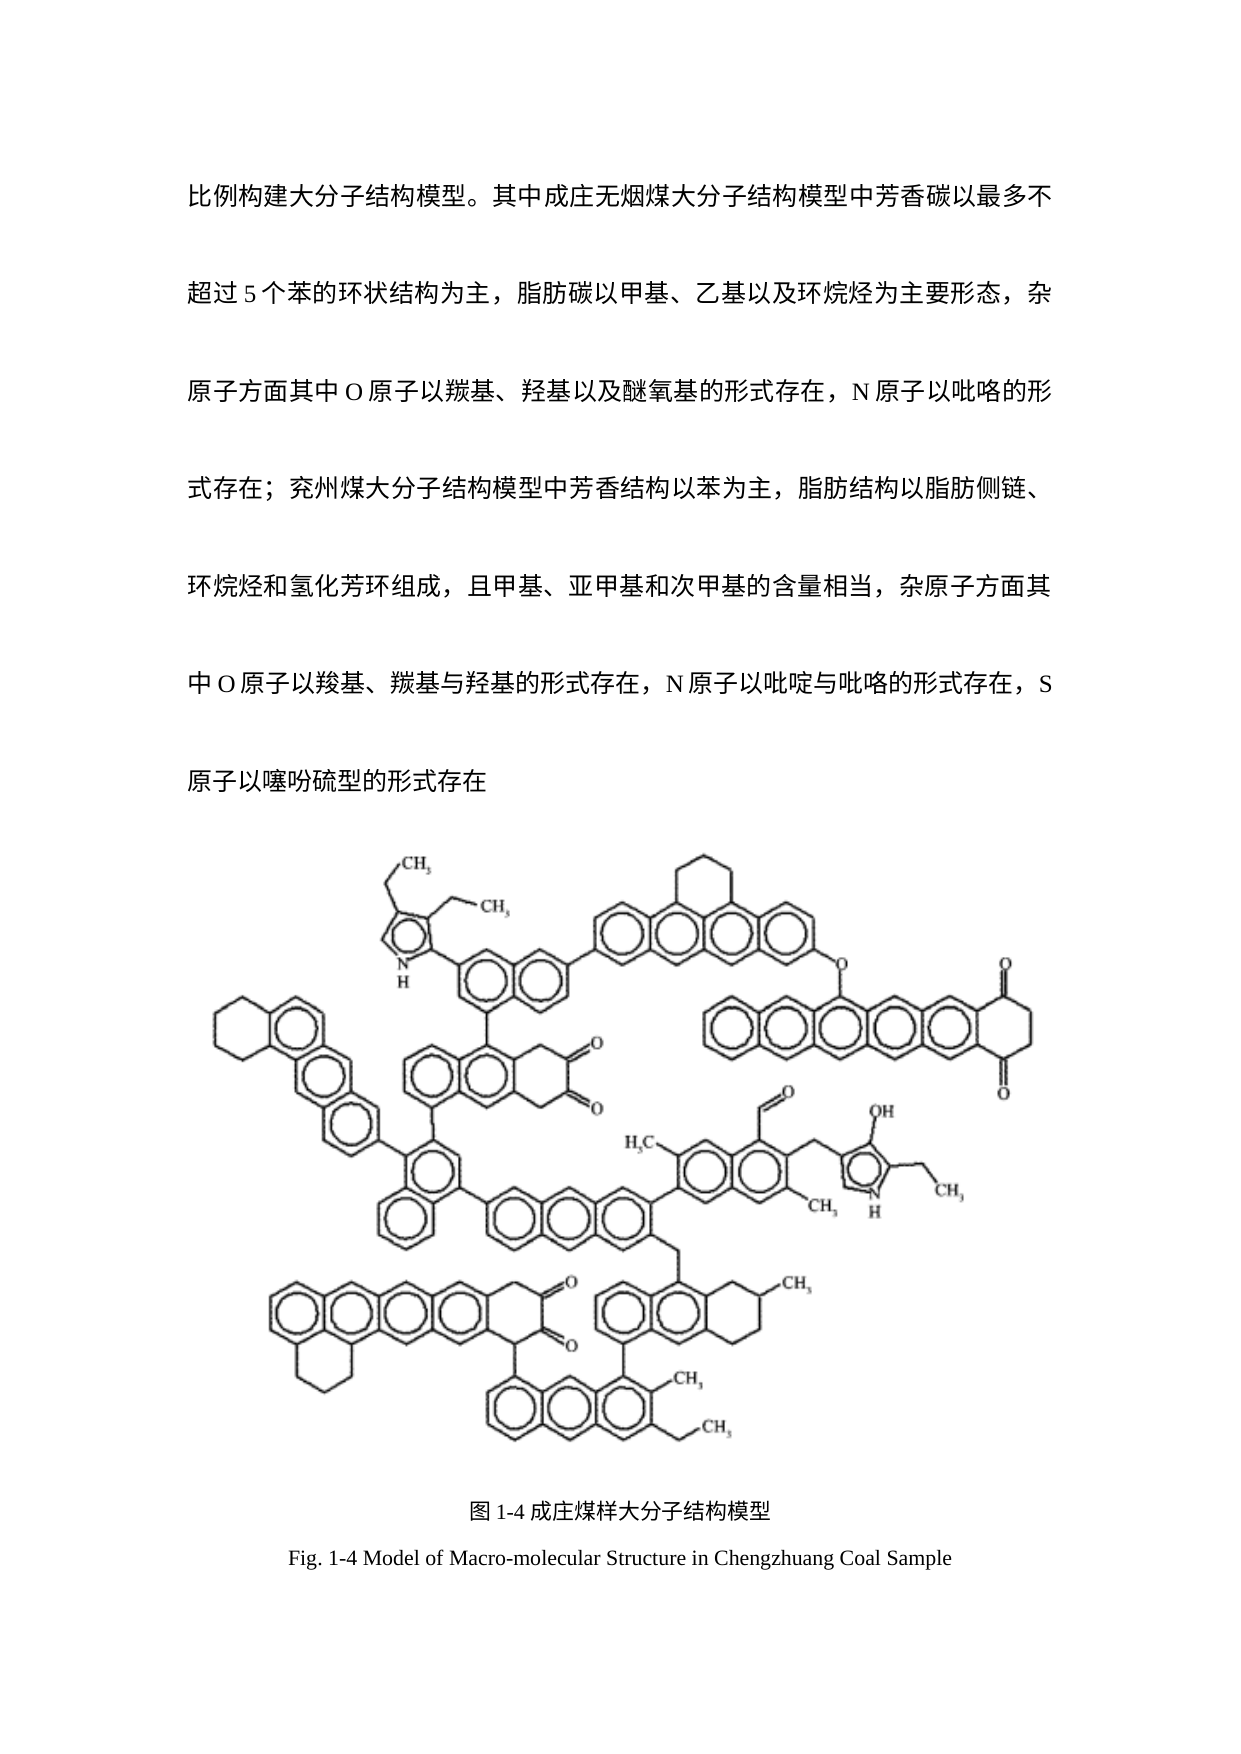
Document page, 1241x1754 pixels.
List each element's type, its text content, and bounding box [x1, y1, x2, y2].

text 图1-4 成庄煤样大分子结构模型 [187, 1493, 1053, 1526]
text Fig. 1-4 Model of Macro-molecular Structure in Chengzhuang Coal Sample [187, 1542, 1053, 1574]
picture [197, 830, 1044, 1471]
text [187, 162, 1053, 812]
